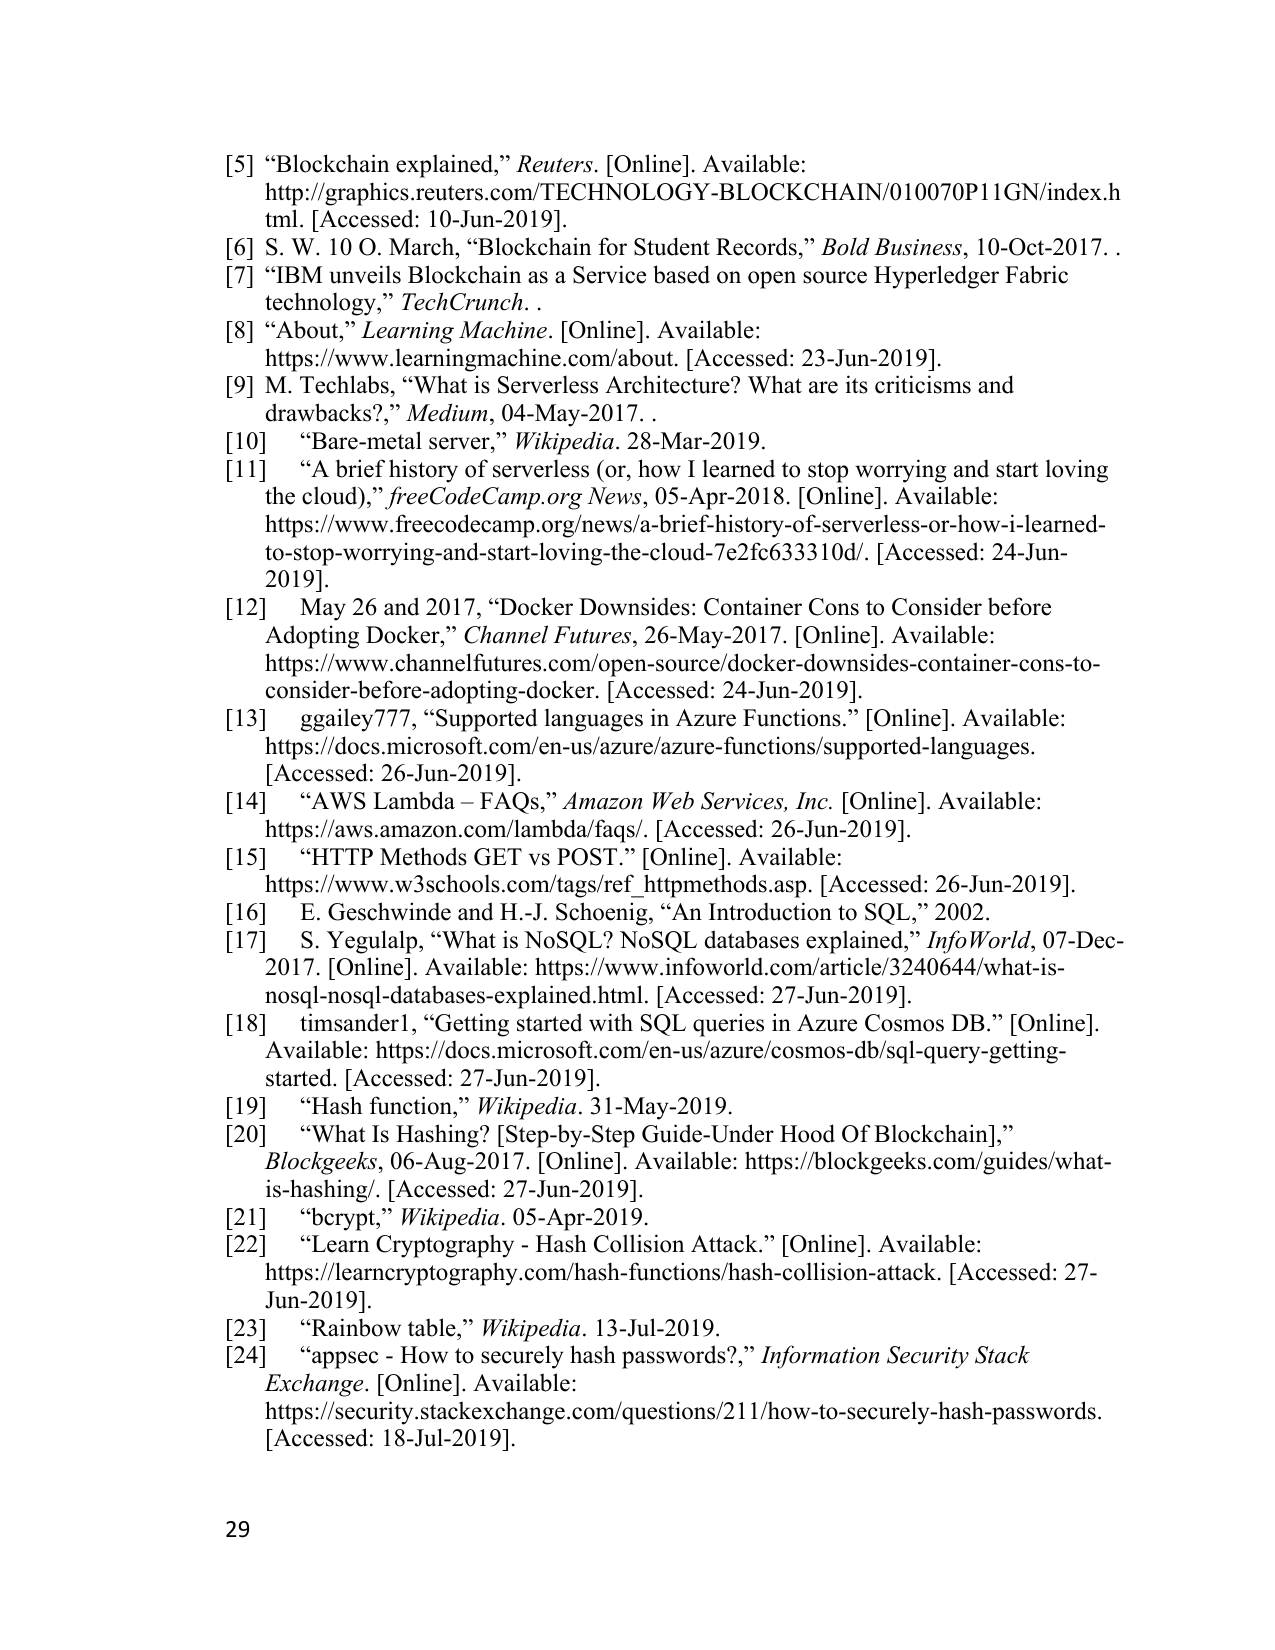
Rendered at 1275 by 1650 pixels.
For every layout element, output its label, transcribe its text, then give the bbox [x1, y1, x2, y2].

text [7] “IBM unveils Blockchain as a Service based on open source Hyperledger Fabric technology,” TechCrunch. . [225, 261, 1125, 316]
text [18] timsander1, “Getting started with SQL queries in Azure Cosmos DB.” [Online]. Available: https://docs.microsoft.com/en-us/azure/cosmos-db/sql-query-getting-started. [Accessed: 27-Jun-2019]. [225, 1009, 1125, 1092]
text [5] “Blockchain explained,” Reuters. [Online]. Available: http://graphics.reuters.com/TECHNOLOGY-BLOCKCHAIN/010070P11GN/index.html. [Accessed: 10-Jun-2019]. [225, 150, 1125, 233]
text [15] “HTTP Methods GET vs POST.” [Online]. Available: https://www.w3schools.com/tags/ref_httpmethods.asp. [Accessed: 26-Jun-2019]. [225, 843, 1125, 898]
text [23] “Rainbow table,” Wikipedia. 13-Jul-2019. [225, 1314, 1125, 1341]
text [11] “A brief history of serverless (or, how I learned to stop worrying and start loving the cloud),” freeCodeCamp.org News, 05-Apr-2018. [Online]. Available: https://www.freecodecamp.org/news/a-brief-history-of-serverless-or-how-i-learned-to-stop-worrying-and-start-loving-the-cloud-7e2fc633310d/. [Accessed: 24-Jun-2019]. [225, 455, 1125, 593]
text [9] M. Techlabs, “What is Serverless Architecture? What are its criticisms and drawbacks?,” Medium, 04-May-2017. . [225, 372, 1125, 427]
text [12] May 26 and 2017, “Docker Downsides: Container Cons to Consider before Adopting Docker,” Channel Futures, 26-May-2017. [Online]. Available: https://www.channelfutures.com/open-source/docker-downsides-container-cons-to-consider-before-adopting-docker. [Accessed: 24-Jun-2019]. [225, 593, 1125, 704]
text [8] “About,” Learning Machine. [Online]. Available: https://www.learningmachine.com/about. [Accessed: 23-Jun-2019]. [225, 316, 1125, 372]
text [20] “What Is Hashing? [Step-by-Step Guide-Under Hood Of Blockchain],” Blockgeeks, 06-Aug-2017. [Online]. Available: https://blockgeeks.com/guides/what-is-hashing/. [Accessed: 27-Jun-2019]. [225, 1120, 1125, 1203]
text [21] “bcrypt,” Wikipedia. 05-Apr-2019. [225, 1203, 1125, 1231]
text [16] E. Geschwinde and H.-J. Schoenig, “An Introduction to SQL,” 2002. [225, 898, 1125, 926]
text [10] “Bare-metal server,” Wikipedia. 28-Mar-2019. [225, 427, 1125, 455]
text [22] “Learn Cryptography - Hash Collision Attack.” [Online]. Available: https://learncryptography.com/hash-functions/hash-collision-attack. [Accessed: 27-Jun-2019]. [225, 1231, 1125, 1314]
text [14] “AWS Lambda – FAQs,” Amazon Web Services, Inc. [Online]. Available: https://aws.amazon.com/lambda/faqs/. [Accessed: 26-Jun-2019]. [225, 787, 1125, 843]
text [17] S. Yegulalp, “What is NoSQL? NoSQL databases explained,” InfoWorld, 07-Dec-2017. [Online]. Available: https://www.infoworld.com/article/3240644/what-is-nosql-nosql-databases-explained.html. [Accessed: 27-Jun-2019]. [225, 926, 1125, 1009]
text [19] “Hash function,” Wikipedia. 31-May-2019. [225, 1092, 1125, 1120]
text [24] “appsec - How to securely hash passwords?,” Information Security Stack Exchange. [Online]. Available: https://security.stackexchange.com/questions/211/how-to-securely-hash-passwords. [Accessed: 18-Jul-2019]. [225, 1341, 1125, 1452]
text [13] ggailey777, “Supported languages in Azure Functions.” [Online]. Available: https://docs.microsoft.com/en-us/azure/azure-functions/supported-languages. [Accessed: 26-Jun-2019]. [225, 704, 1125, 787]
text [6] S. W. 10 O. March, “Blockchain for Student Records,” Bold Business, 10-Oct-2017. . [225, 233, 1125, 261]
